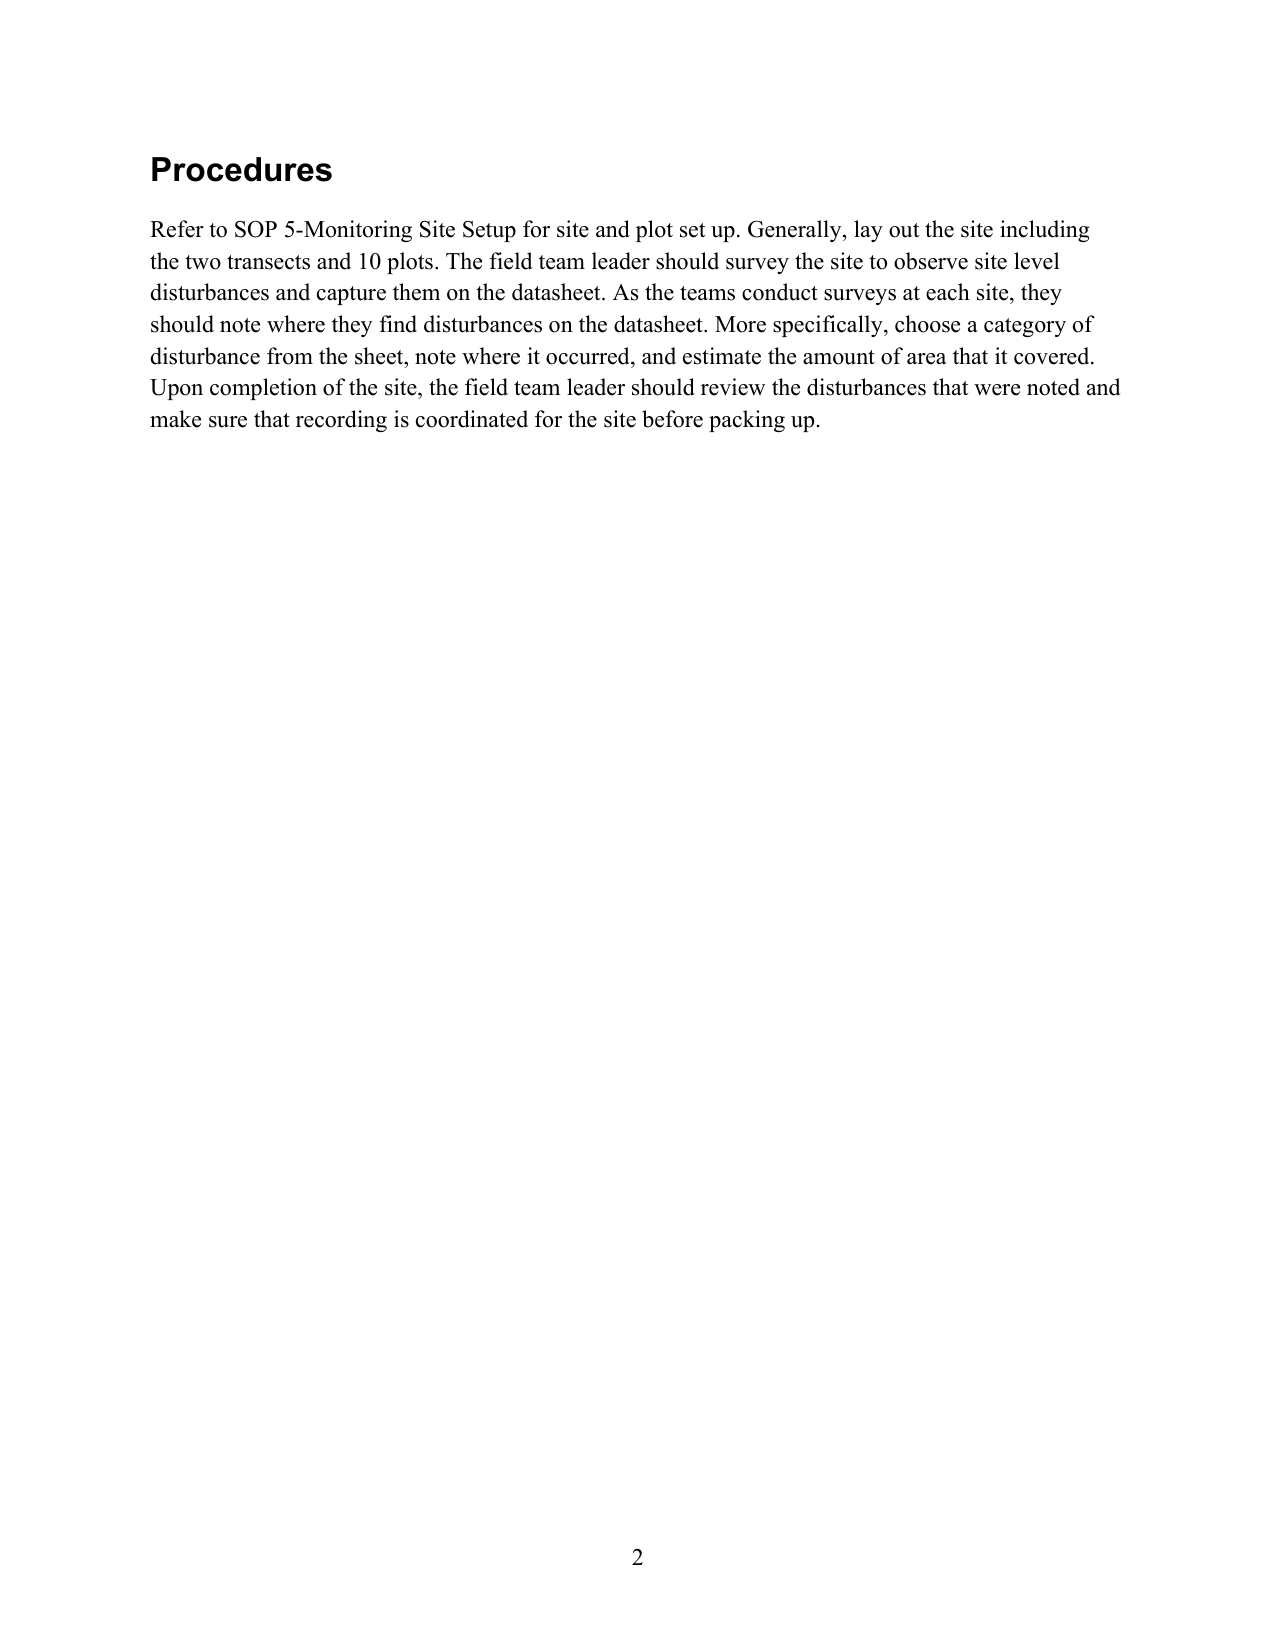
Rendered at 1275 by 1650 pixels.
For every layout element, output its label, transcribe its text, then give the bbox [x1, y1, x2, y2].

subtitle Procedures [150, 150, 1125, 188]
text Refer to SOP 5-Monitoring Site Setup for site and plot set up. Generally, lay out the site including the two transects and 10 plots. The field team leader should survey the site to observe site level disturbances and capture them on the datasheet. As the teams conduct surveys at each site, they should note where they find disturbances on the datasheet. More specifically, choose a category of disturbance from the sheet, note where it occurred, and estimate the amount of area that it covered. Upon completion of the site, the field team leader should review the disturbances that were noted and make sure that recording is coordinated for the site before packing up. [150, 215, 1125, 433]
